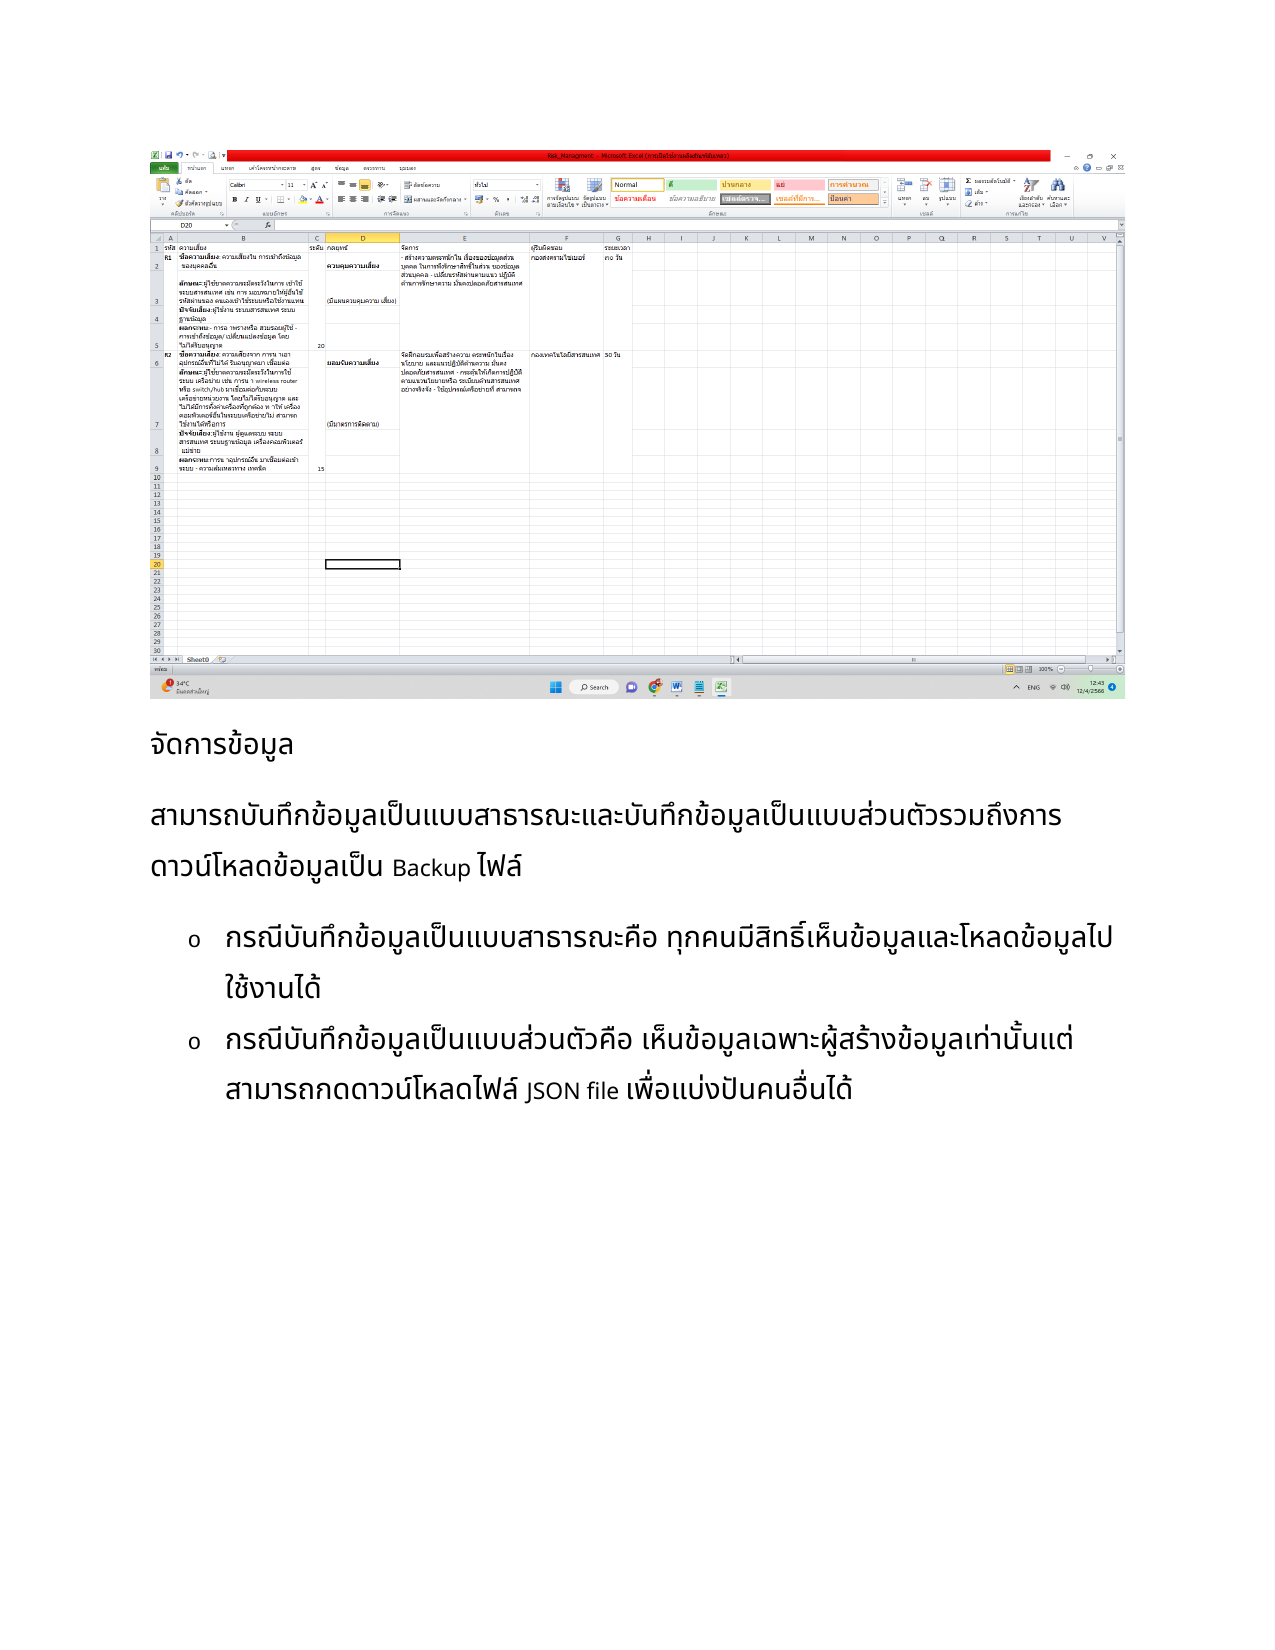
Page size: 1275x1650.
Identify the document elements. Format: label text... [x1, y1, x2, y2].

text จัดการข้อมูล [150, 723, 1125, 767]
list กรณีบันทึกข้อมูลเป็นแบบสาธารณะคือ ทุกคนมีสิทธิ์เห็นข้อมูลและโหลดข้อมูลไปใช้งานได้ [187, 917, 1125, 1012]
picture [150, 150, 1125, 699]
text สามารถบันทึกข้อมูลเป็นแบบสาธารณะและบันทึกข้อมูลเป็นแบบส่วนตัวรวมถึงการดาวน์โหลดข้อมูลเป็น Backup ไฟล์ [150, 795, 1125, 889]
list กรณีบันทึกข้อมูลเป็นแบบส่วนตัวคือ เห็นข้อมูลเฉพาะผู้สร้างข้อมูลเท่านั้นแต่สามารถกดดาวน์โหลดไฟล์ JSON file เพื่อแบ่งปันคนอื่นได้ [187, 1018, 1125, 1113]
